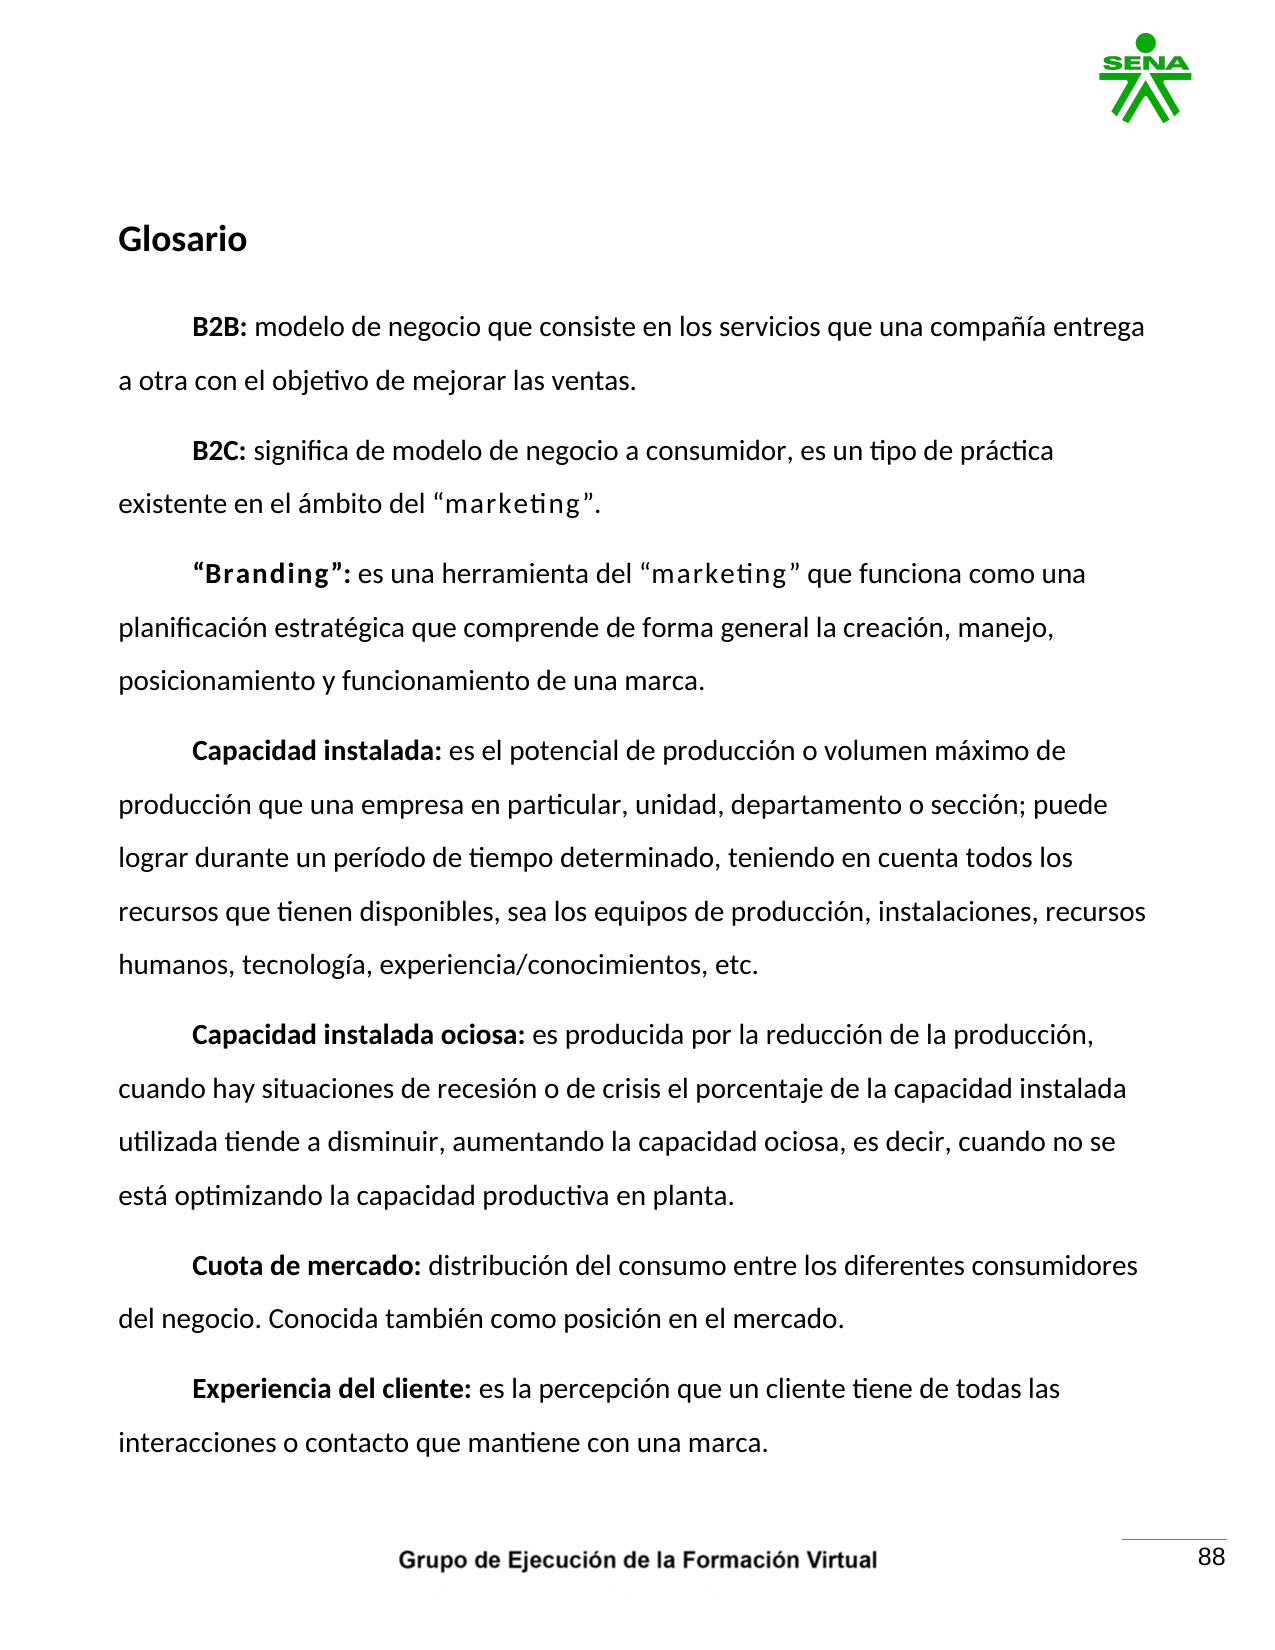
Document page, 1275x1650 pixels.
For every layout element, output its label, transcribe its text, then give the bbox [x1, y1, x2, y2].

picture [0, 1500, 1275, 1611]
text “Branding”: es una herramienta del “marketing” que funciona como una planificación estratégica que comprende de forma general la creación, manejo, posicionamiento y funcionamiento de una marca. [118, 556, 1157, 698]
text B2C: significa de modelo de negocio a consumidor, es un tipo de práctica existente en el ámbito del “marketing”. [118, 432, 1157, 521]
text Capacidad instalada ociosa: es producida por la reducción de la producción, cuando hay situaciones de recesión o de crisis el porcentaje de la capacidad instalada utilizada tiende a disminuir, aumentando la capacidad ociosa, es decir, cuando no se está optimizando la capacidad productiva en planta. [118, 1016, 1157, 1212]
text B2B: modelo de negocio que consiste en los servicios que una compañía entrega a otra con el objetivo de mejorar las ventas. [118, 308, 1157, 397]
text Capacidad instalada: es el potencial de producción o volumen máximo de producción que una empresa en particular, unidad, departamento o sección; puede lograr durante un período de tiempo determinado, teniendo en cuenta todos los recursos que tienen disponibles, sea los equipos de producción, instalaciones, recursos humanos, tecnología, experiencia/conocimientos, etc. [118, 732, 1157, 982]
text Cuota de mercado: distribución del consumo entre los diferentes consumidores del negocio. Conocida también como posición en el mercado. [118, 1247, 1157, 1336]
text Experiencia del cliente: es la percepción que un cliente tiene de todas las interacciones o contacto que mantiene con una marca. [118, 1370, 1157, 1459]
picture [1099, 33, 1192, 123]
text Glosario [118, 215, 1157, 261]
